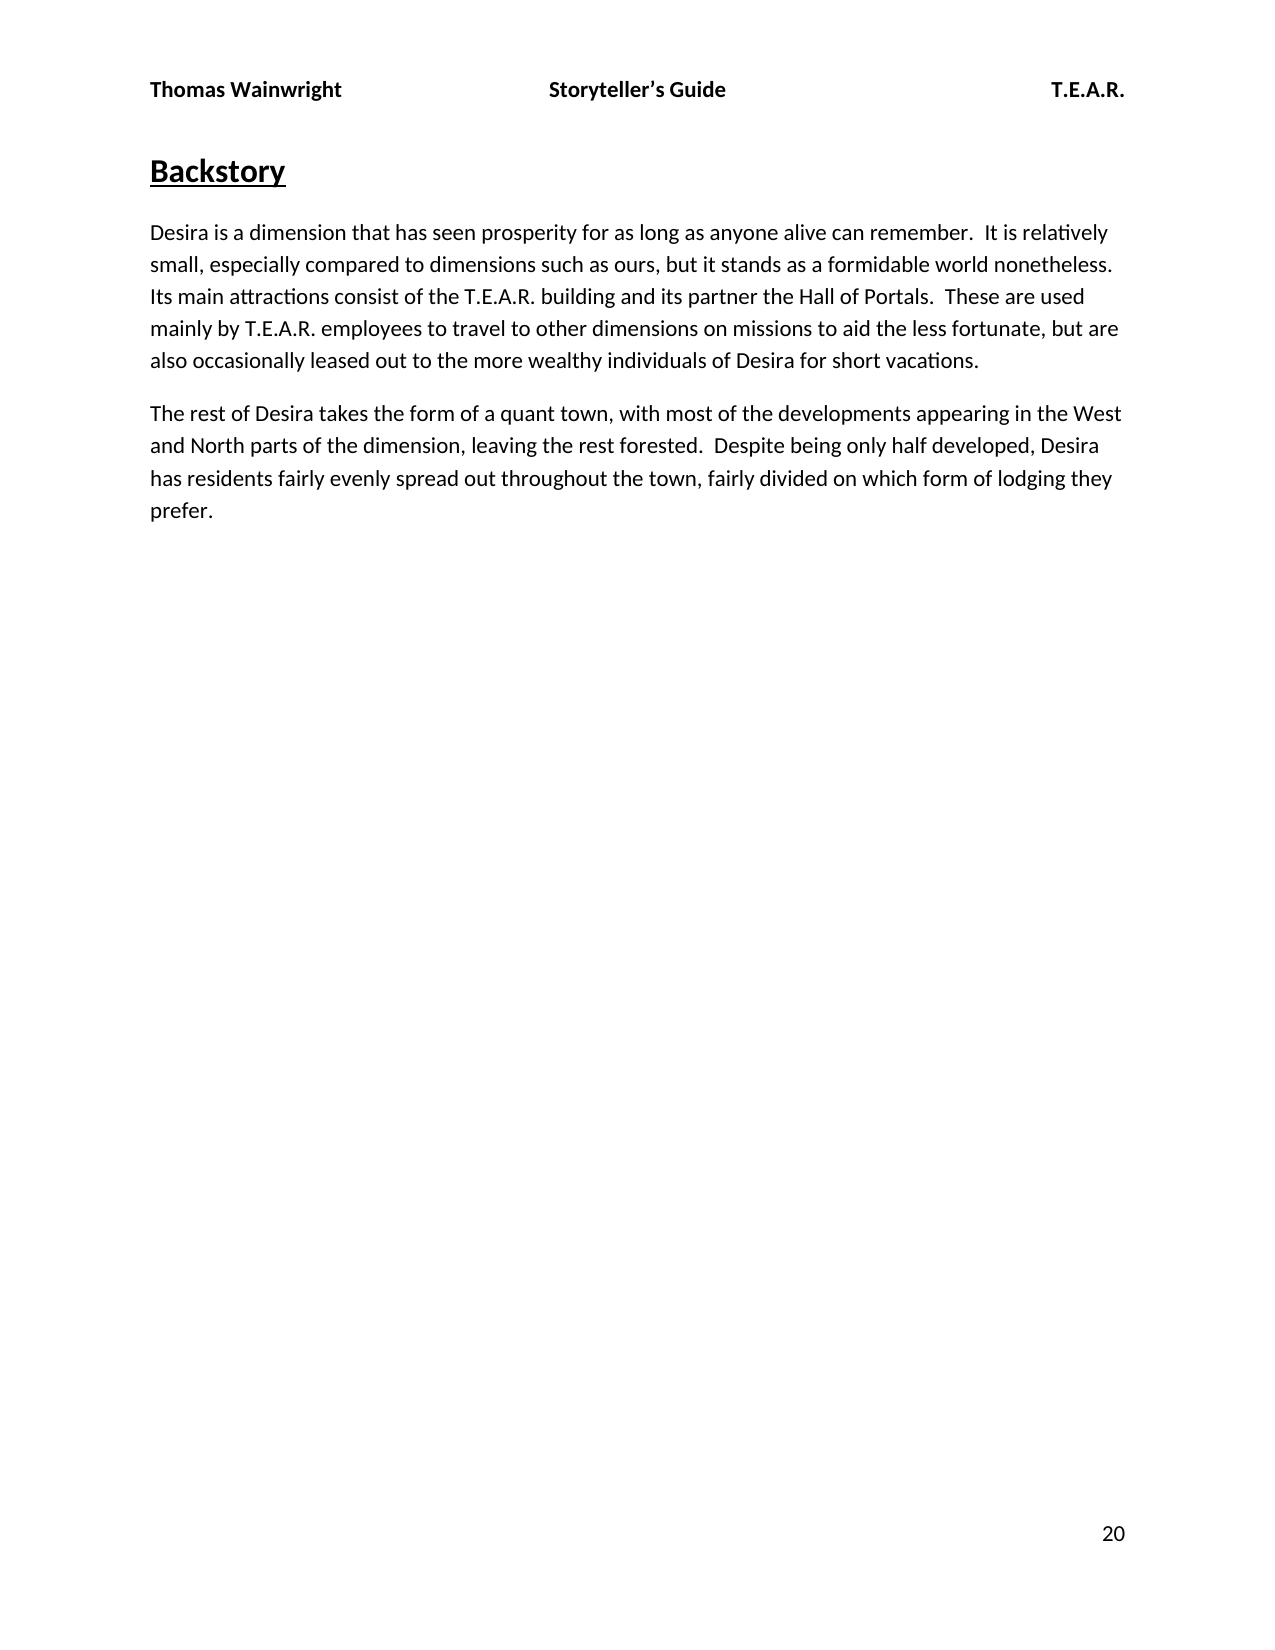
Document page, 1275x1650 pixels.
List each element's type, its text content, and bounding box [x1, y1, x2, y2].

text Desira is a dimension that has seen prosperity for as long as anyone alive can remember. It is relatively small, especially compared to dimensions such as ours, but it stands as a formidable world nonetheless. Its main attractions consist of the T.E.A.R. building and its partner the Hall of Portals. These are used mainly by T.E.A.R. employees to travel to other dimensions on missions to aid the less fortunate, but are also occasionally leased out to the more wealthy individuals of Desira for short vacations. [150, 218, 1125, 374]
text The rest of Desira takes the form of a quant town, with most of the developments appearing in the West and North parts of the dimension, leaving the rest forested. Despite being only half developed, Desira has residents fairly evenly spread out throughout the town, fairly divided on which form of lodging they prefer. [150, 399, 1125, 524]
text Backstory [150, 150, 1125, 191]
